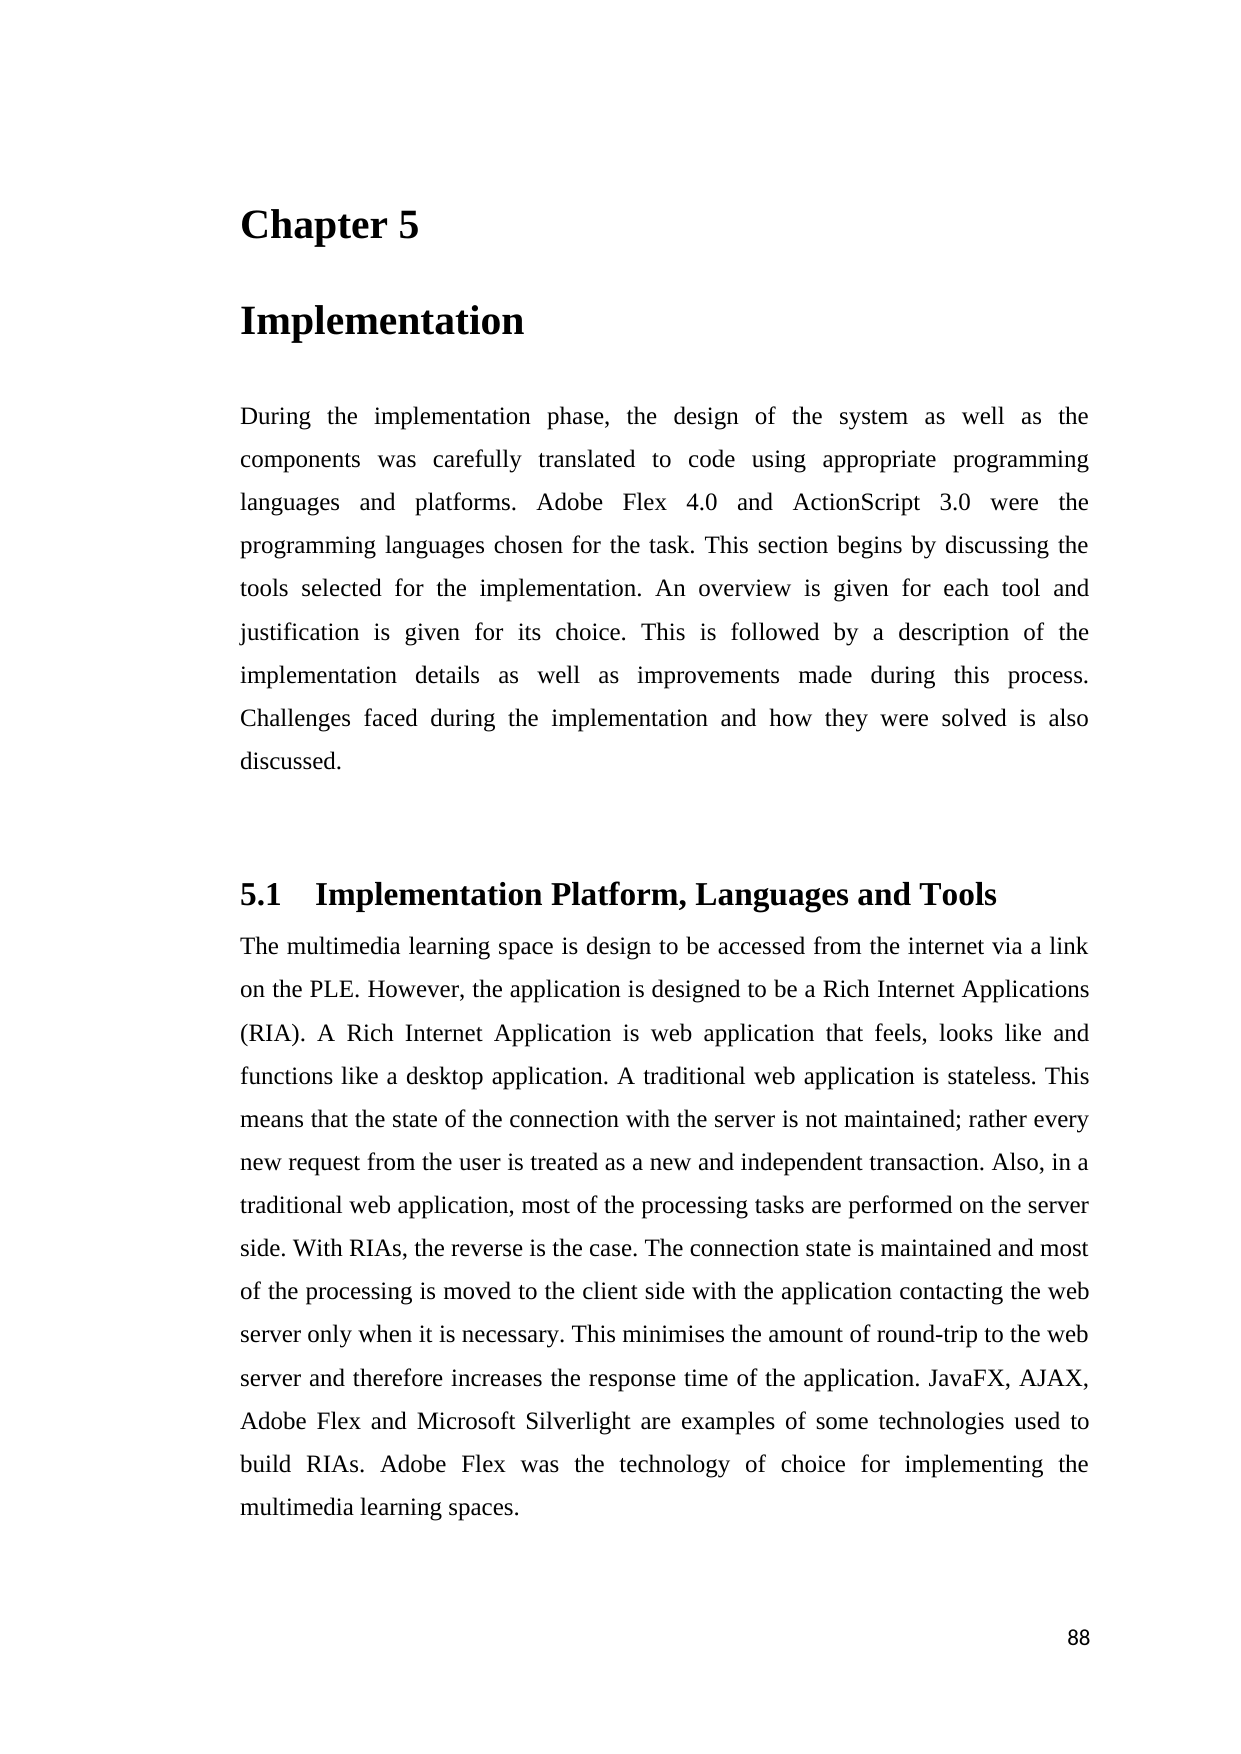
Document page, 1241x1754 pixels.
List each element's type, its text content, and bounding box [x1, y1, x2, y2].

text During the implementation phase, the design of the system as well as the components was carefully translated to code using appropriate programming languages and platforms. Adobe Flex 4.0 and ActionScript 3.0 were the programming languages chosen for the task. This section begins by discussing the tools selected for the implementation. An overview is given for each tool and justification is given for its choice. This is followed by a description of the implementation details as well as improvements made during this process. Challenges faced during the implementation and how they were solved is also discussed. [240, 401, 1090, 775]
subtitle Implementation [240, 200, 1090, 344]
subtitle 5.1 Implementation Platform, Languages and Tools [240, 874, 1090, 912]
text The multimedia learning space is design to be accessed from the internet via a link on the PLE. However, the application is designed to be a Rich Internet Applications (RIA). A Rich Internet Application is web application that feels, looks like and functions like a desktop application. A traditional web application is stateless. This means that the state of the connection with the server is not maintained; rather every new request from the user is treated as a new and independent transaction. Also, in a traditional web application, most of the processing tasks are performed on the server side. With RIAs, the reverse is the case. The connection state is maintained and most of the processing is moved to the client side with the application contacting the web server only when it is necessary. This minimises the amount of round-trip to the web server and therefore increases the response time of the application. JavaFX, AJAX, Adobe Flex and Microsoft Silverlight are examples of some technologies used to build RIAs. Adobe Flex was the technology of choice for implementing the multimedia learning spaces. [240, 931, 1090, 1521]
